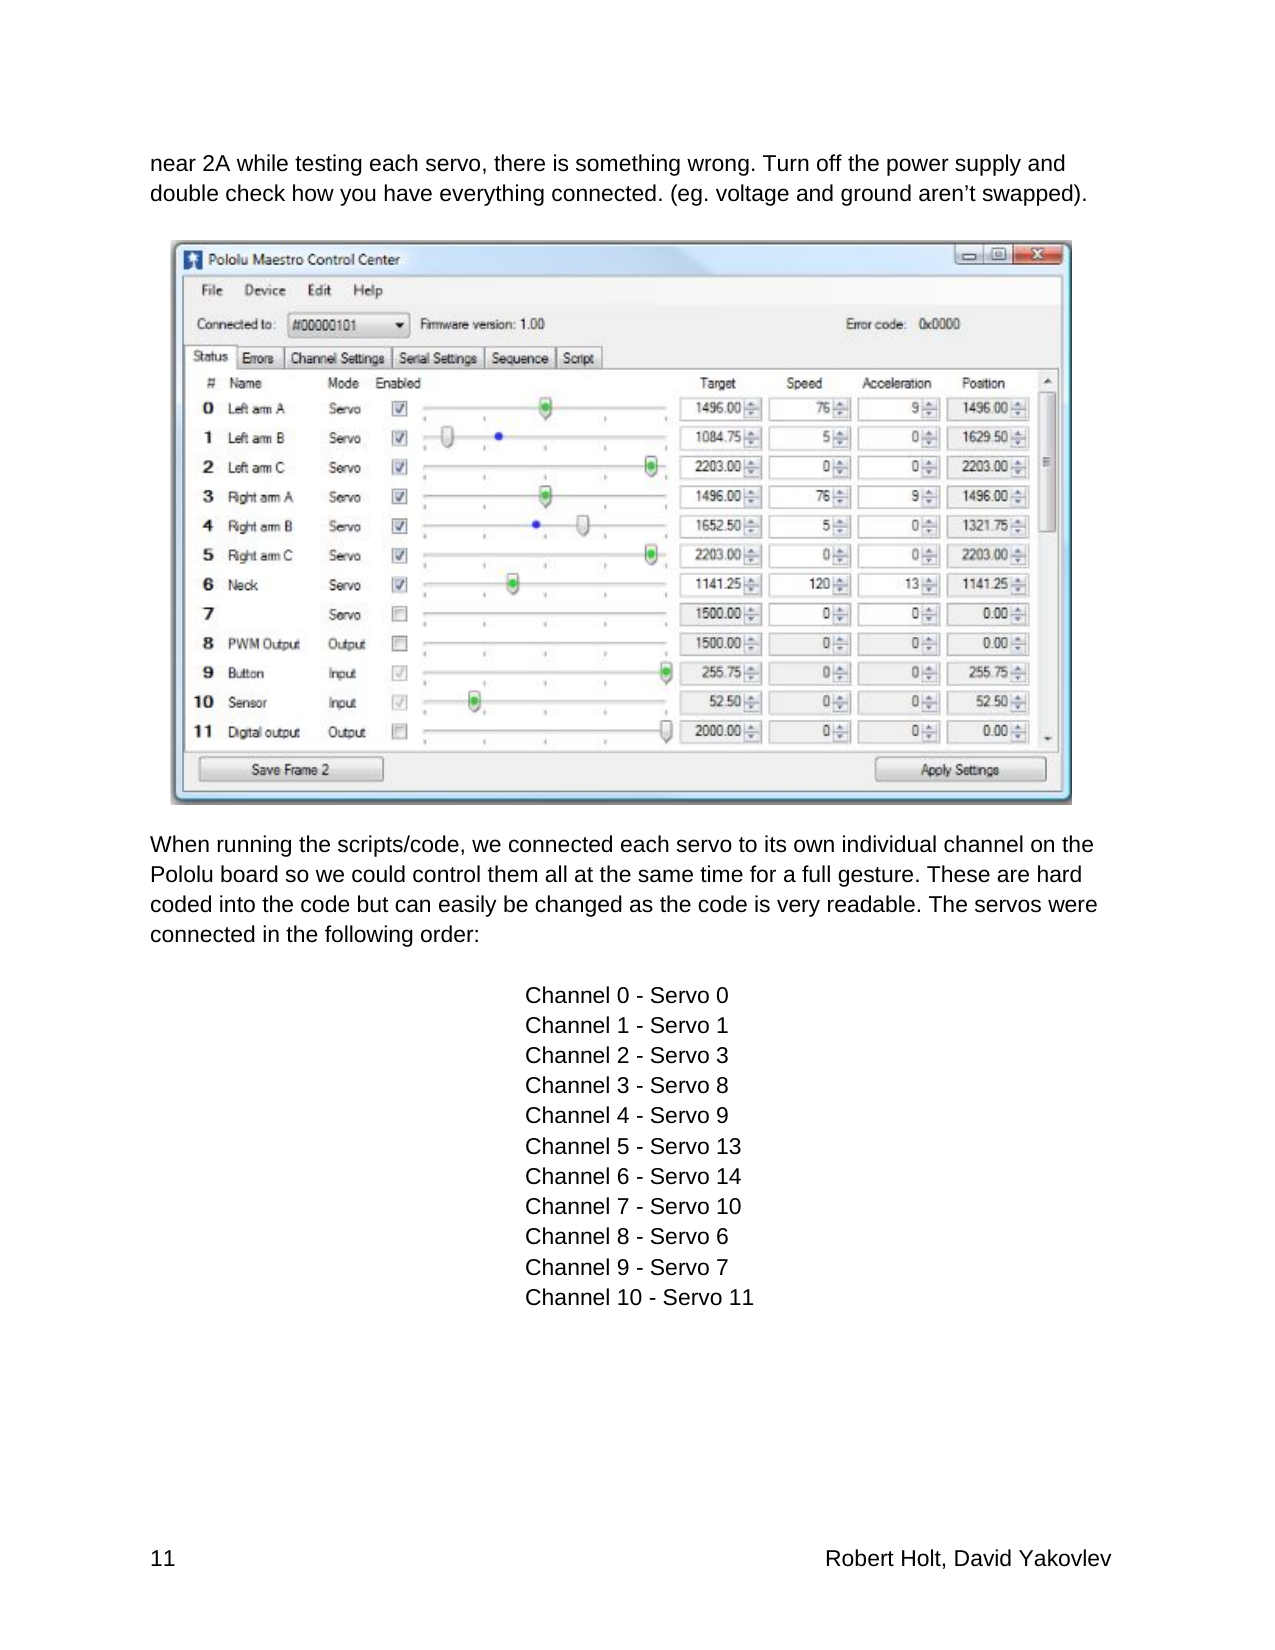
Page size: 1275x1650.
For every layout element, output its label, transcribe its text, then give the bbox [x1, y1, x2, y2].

text Channel 7 - Servo 10 [525, 1193, 1125, 1219]
text Channel 9 - Servo 7 [525, 1253, 1125, 1280]
picture [170, 240, 1072, 805]
text Channel 8 - Servo 6 [525, 1223, 1125, 1250]
text Channel 4 - Servo 9 [525, 1102, 1125, 1129]
text Channel 10 - Servo 11 [525, 1284, 1125, 1310]
text Channel 0 - Servo 0 [525, 982, 1125, 1008]
text Channel 6 - Servo 14 [525, 1163, 1125, 1189]
text Channel 5 - Servo 13 [525, 1133, 1125, 1159]
text Channel 3 - Servo 8 [525, 1072, 1125, 1099]
text When running the scripts/code, we connected each servo to its own individual channel on the Pololu board so we could control them all at the same time for a full gesture. These are hard coded into the code but can easily be changed as the code is very readable. The servos were connected in the following order: [150, 814, 1125, 948]
text Channel 1 - Servo 1 [525, 1012, 1125, 1038]
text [150, 150, 1125, 207]
text Channel 2 - Servo 3 [525, 1042, 1125, 1068]
